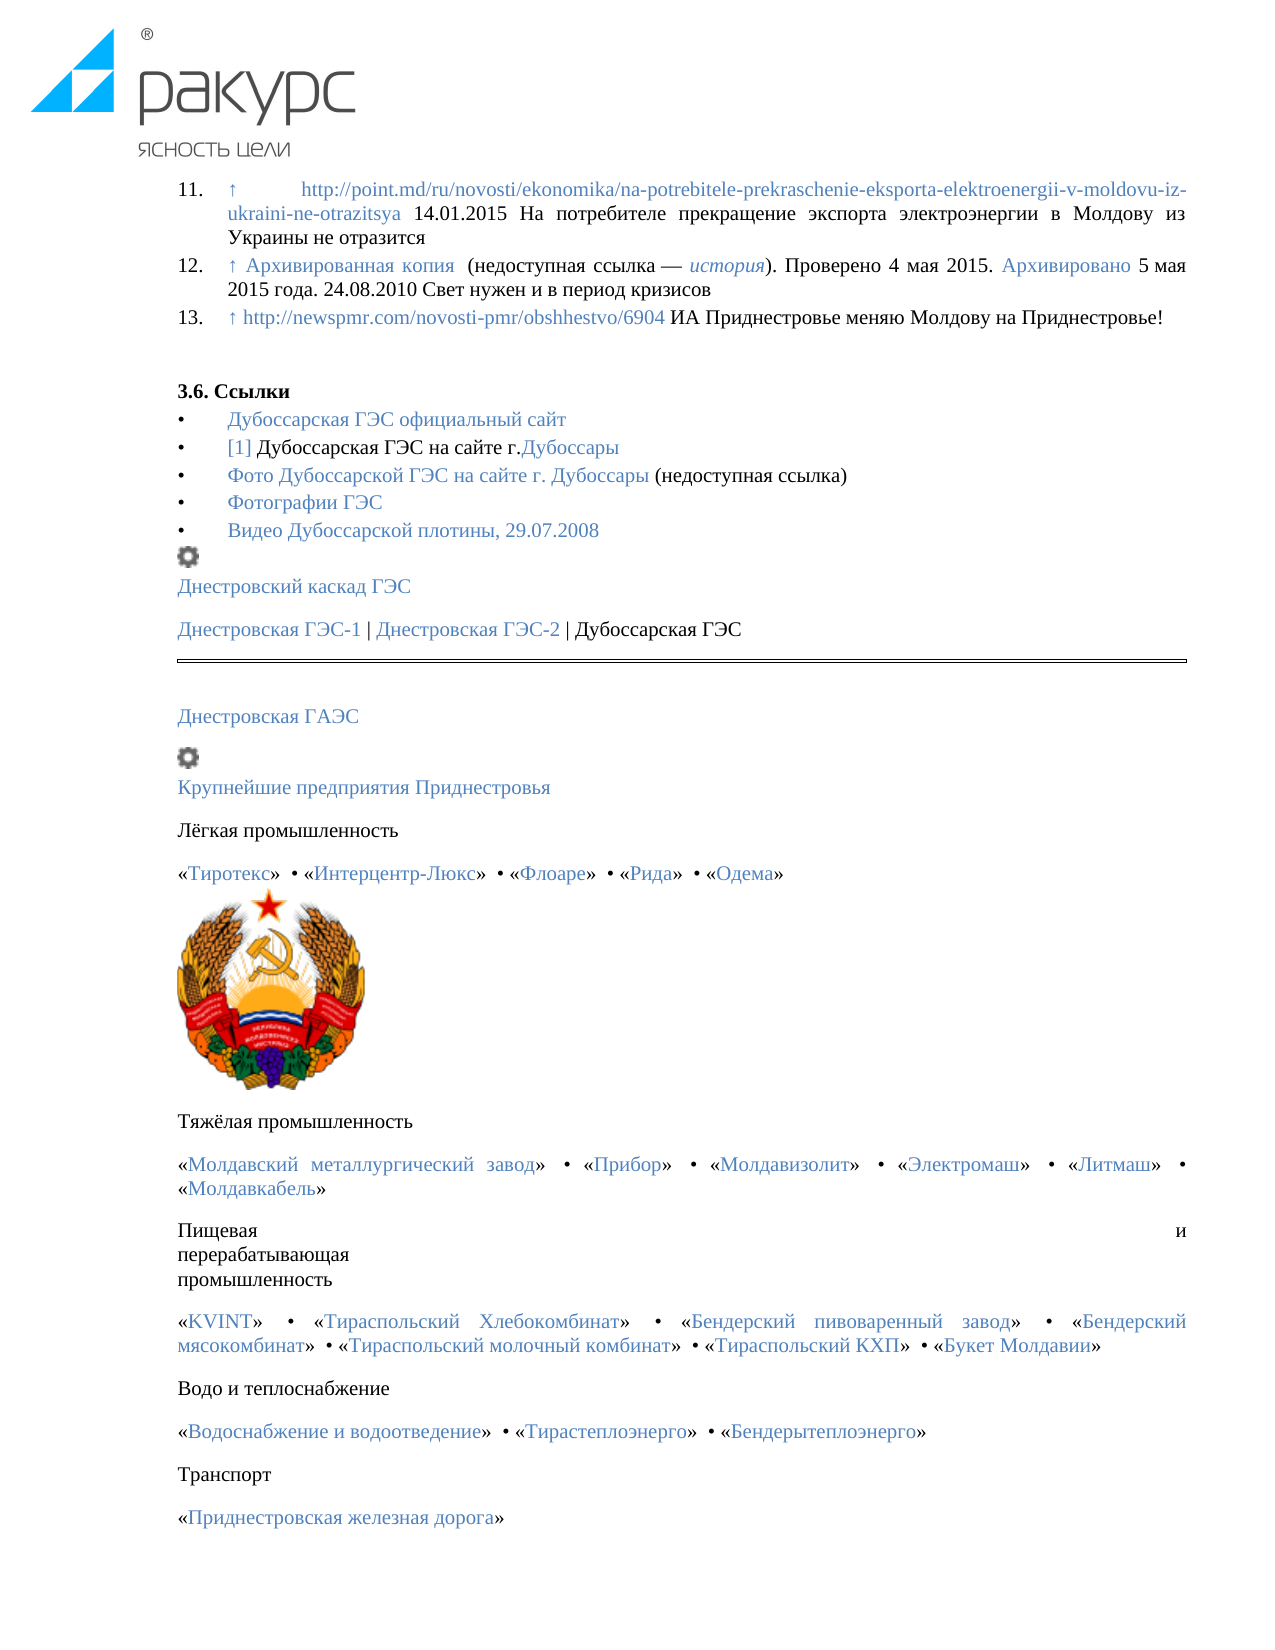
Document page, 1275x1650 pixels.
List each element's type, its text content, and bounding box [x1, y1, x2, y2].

text Днестровская ГЭС-1 | Днестровская ГЭС-2 | Дубоссарская ГЭС [177, 617, 1186, 641]
list [1] Дубоссарская ГЭС на сайте г.Дубоссары [177, 435, 1186, 459]
list Фотографии ГЭС [177, 490, 1186, 514]
list Фото Дубоссарской ГЭС на сайте г. Дубоссары (недоступная ссылка) [177, 462, 1186, 487]
list ↑ Архивированная копия (недоступная ссылка — история). Проверено 4 мая 2015. Архивировано 5 мая 2015 года. 24.08.2010 Свет нужен и в период кризисов [177, 253, 1186, 301]
text «Молдавский металлургический завод» • «Прибор» • «Молдавизолит» • «Электромаш» • «Литмаш» • «Молдавкабель» [177, 1151, 1186, 1199]
text «Водоснабжение и водоотведение» • «Тирастеплоэнерго» • «Бендерытеплоэнерго» [177, 1419, 1186, 1443]
list ↑ http://point.md/ru/novosti/ekonomika/na-potrebitele-prekraschenie-eksporta-elektroenergii-v-moldovu-iz-ukraini-ne-otrazitsya 14.01.2015 На потребителе прекращение экспорта электроэнергии в Молдову из Украины не отразится [177, 177, 1186, 249]
text Днестровская ГАЭС [177, 704, 1186, 728]
text Крупнейшие предприятия Приднестровья [177, 775, 1186, 799]
text «Тиротекс» • «Интерцентр-Люкс» • «Флоаре» • «Рида» • «Одема» [177, 861, 1186, 884]
list Дубоссарская ГЭС официальный сайт [177, 407, 1186, 431]
list ↑ http://newspmr.com/novosti-pmr/obshhestvo/6904 ИА Приднестровье меняю Молдову на Приднестровье! [177, 305, 1186, 329]
text Тяжёлая промышленность [177, 1109, 1186, 1133]
picture [177, 546, 199, 568]
subtitle Ссылки [177, 379, 1186, 403]
text «KVINT» • «Тираспольский Хлебокомбинат» • «Бендерский пивоваренный завод» • «Бендерский мясокомбинат» • «Тираспольский молочный комбинат» • «Тираспольский КХП» • «Букет Молдавии» [177, 1309, 1186, 1357]
text Водо и теплоснабжение [177, 1376, 1186, 1400]
text «Приднестровская железная дорога» [177, 1504, 1186, 1529]
text Транспорт [177, 1462, 1186, 1486]
picture [0, 0, 412, 182]
text Лёгкая промышленность [177, 818, 1186, 842]
list Видео Дубоссарской плотины, 29.07.2008 [177, 518, 1186, 542]
text Днестровский каскад ГЭС [177, 574, 1186, 598]
text Пищевая и перерабатывающая промышленность [177, 1218, 1186, 1291]
picture [177, 888, 365, 1090]
picture [177, 747, 199, 769]
